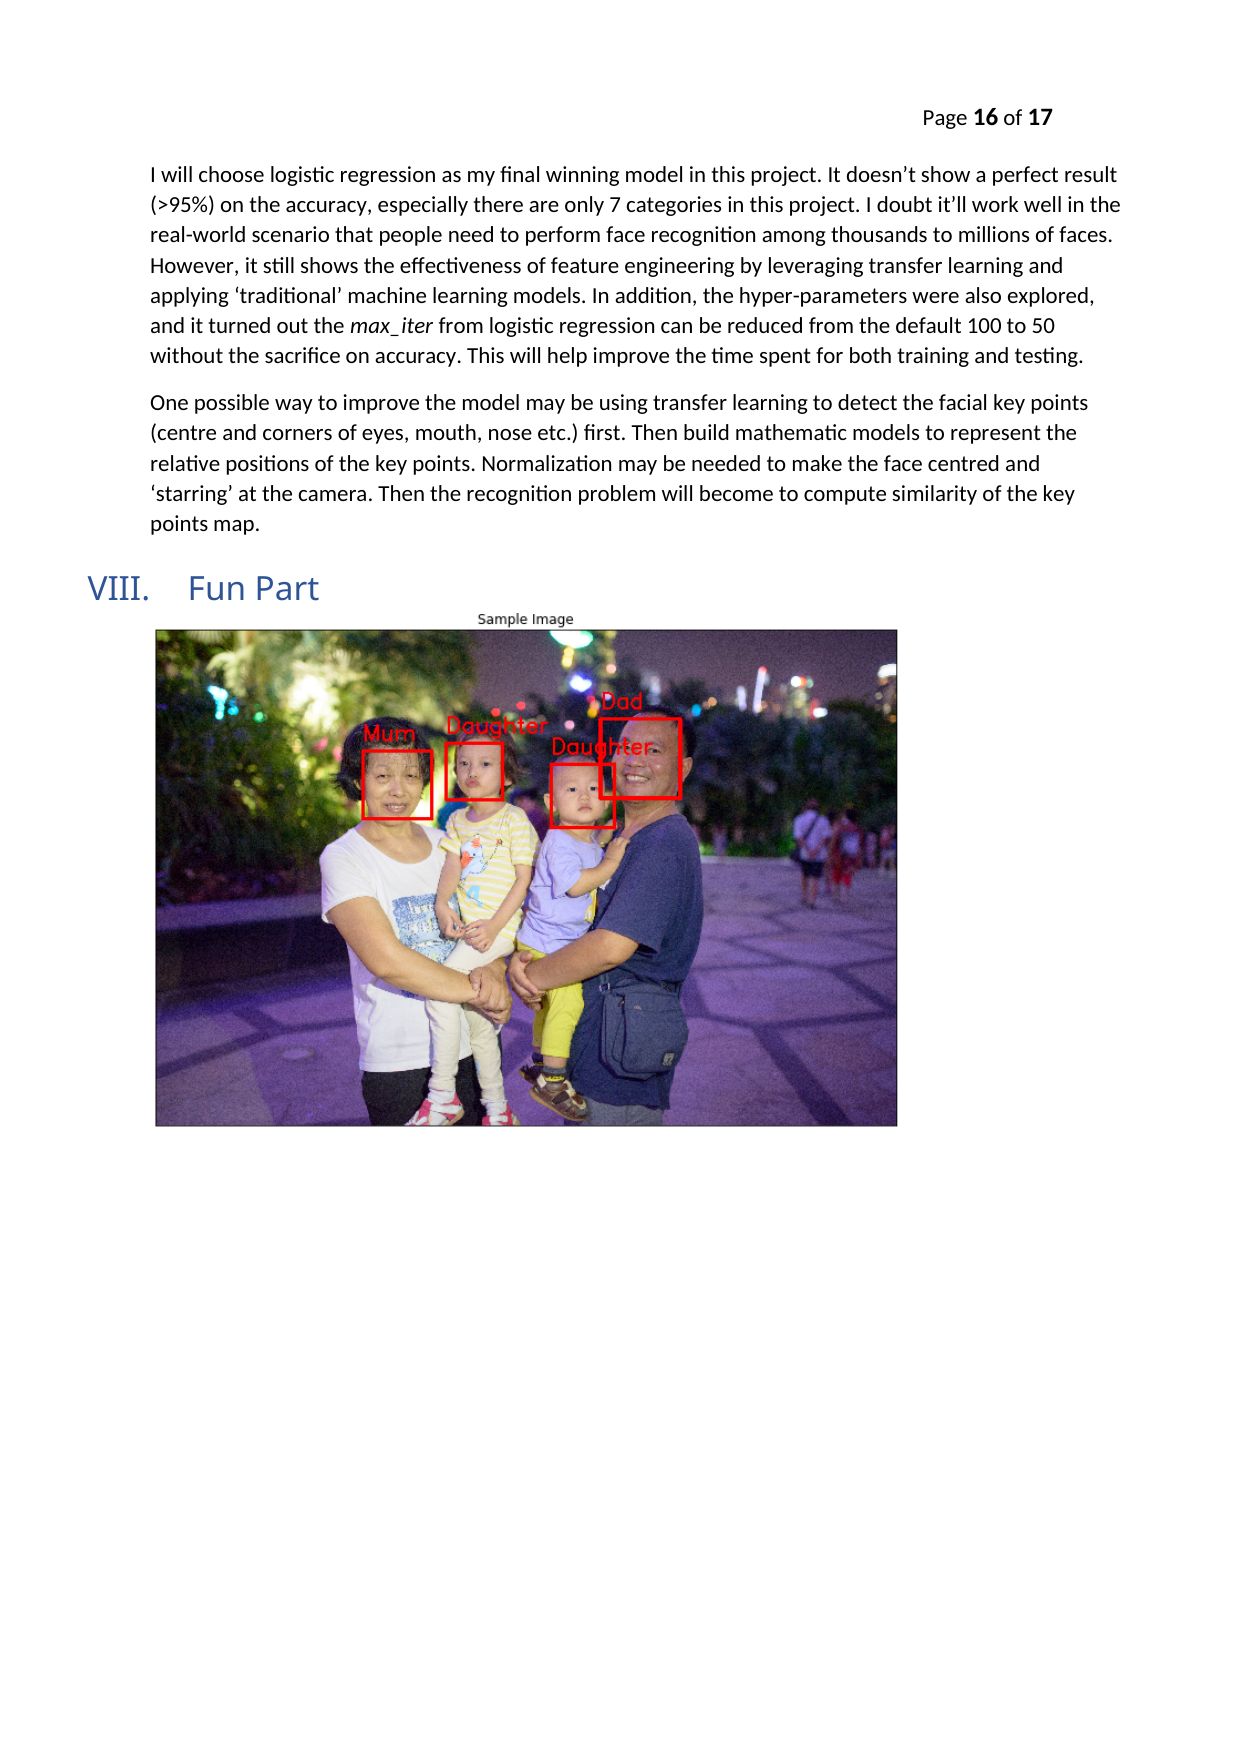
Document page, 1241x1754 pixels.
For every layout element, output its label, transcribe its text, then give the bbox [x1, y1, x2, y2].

subtitle Fun Part [150, 564, 1128, 610]
text I will choose logistic regression as my final winning model in this project. It doesn’t show a perfect result (>95%) on the accuracy, especially there are only 7 categories in this project. I doubt it’ll work well in the real-world scenario that people need to perform face recognition among thousands to millions of faces. However, it still shows the effectiveness of feature engineering by leveraging transfer learning and applying ‘traditional’ machine learning models. In addition, the hyper-parameters were also explored, and it turned out the max_iter from logistic regression can be reduced from the default 100 to 50 without the sacrifice on accuracy. This will help improve the time spent for both training and testing. [150, 160, 1128, 369]
text One possible way to improve the model may be using transfer learning to detect the facial key points (centre and corners of eyes, mouth, nose etc.) first. Then build mathematic models to represent the relative positions of the key points. Normalization may be needed to make the face centred and ‘starring’ at the camera. Then the recognition problem will become to compute similarity of the key points map. [150, 388, 1128, 537]
picture [150, 613, 904, 1131]
